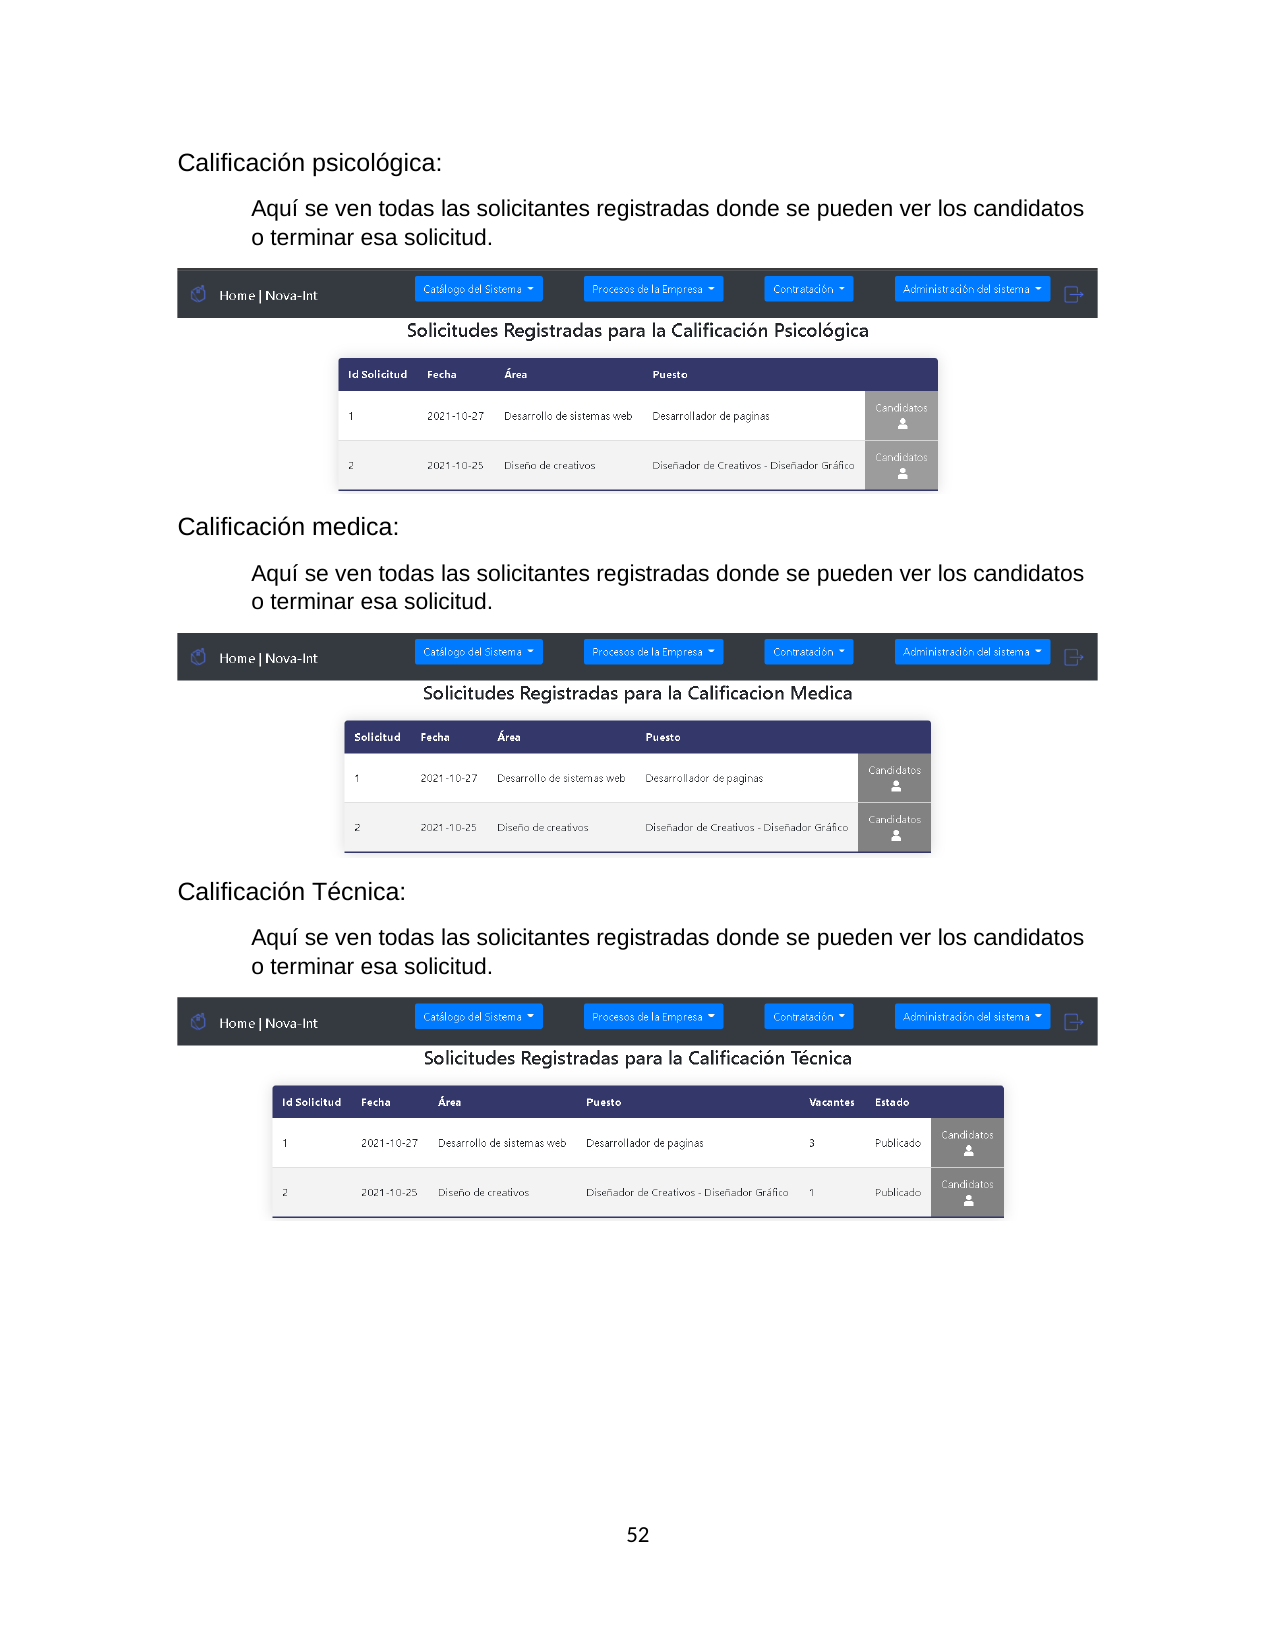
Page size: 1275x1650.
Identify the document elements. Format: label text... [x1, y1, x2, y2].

picture [177, 997, 1098, 1221]
text Calificación Técnica: [177, 877, 1098, 905]
picture [177, 633, 1098, 858]
text Calificación medica: [177, 512, 1098, 541]
text Aquí se ven todas las solicitantes registradas donde se pueden ver los candidatos o terminar esa solicitud. [251, 560, 1098, 614]
text Aquí se ven todas las solicitantes registradas donde se pueden ver los candidatos o terminar esa solicitud. [251, 924, 1098, 979]
text Calificación psicológica: [177, 148, 1098, 176]
text Aquí se ven todas las solicitantes registradas donde se pueden ver los candidatos o terminar esa solicitud. [251, 195, 1098, 250]
picture [177, 268, 1098, 494]
